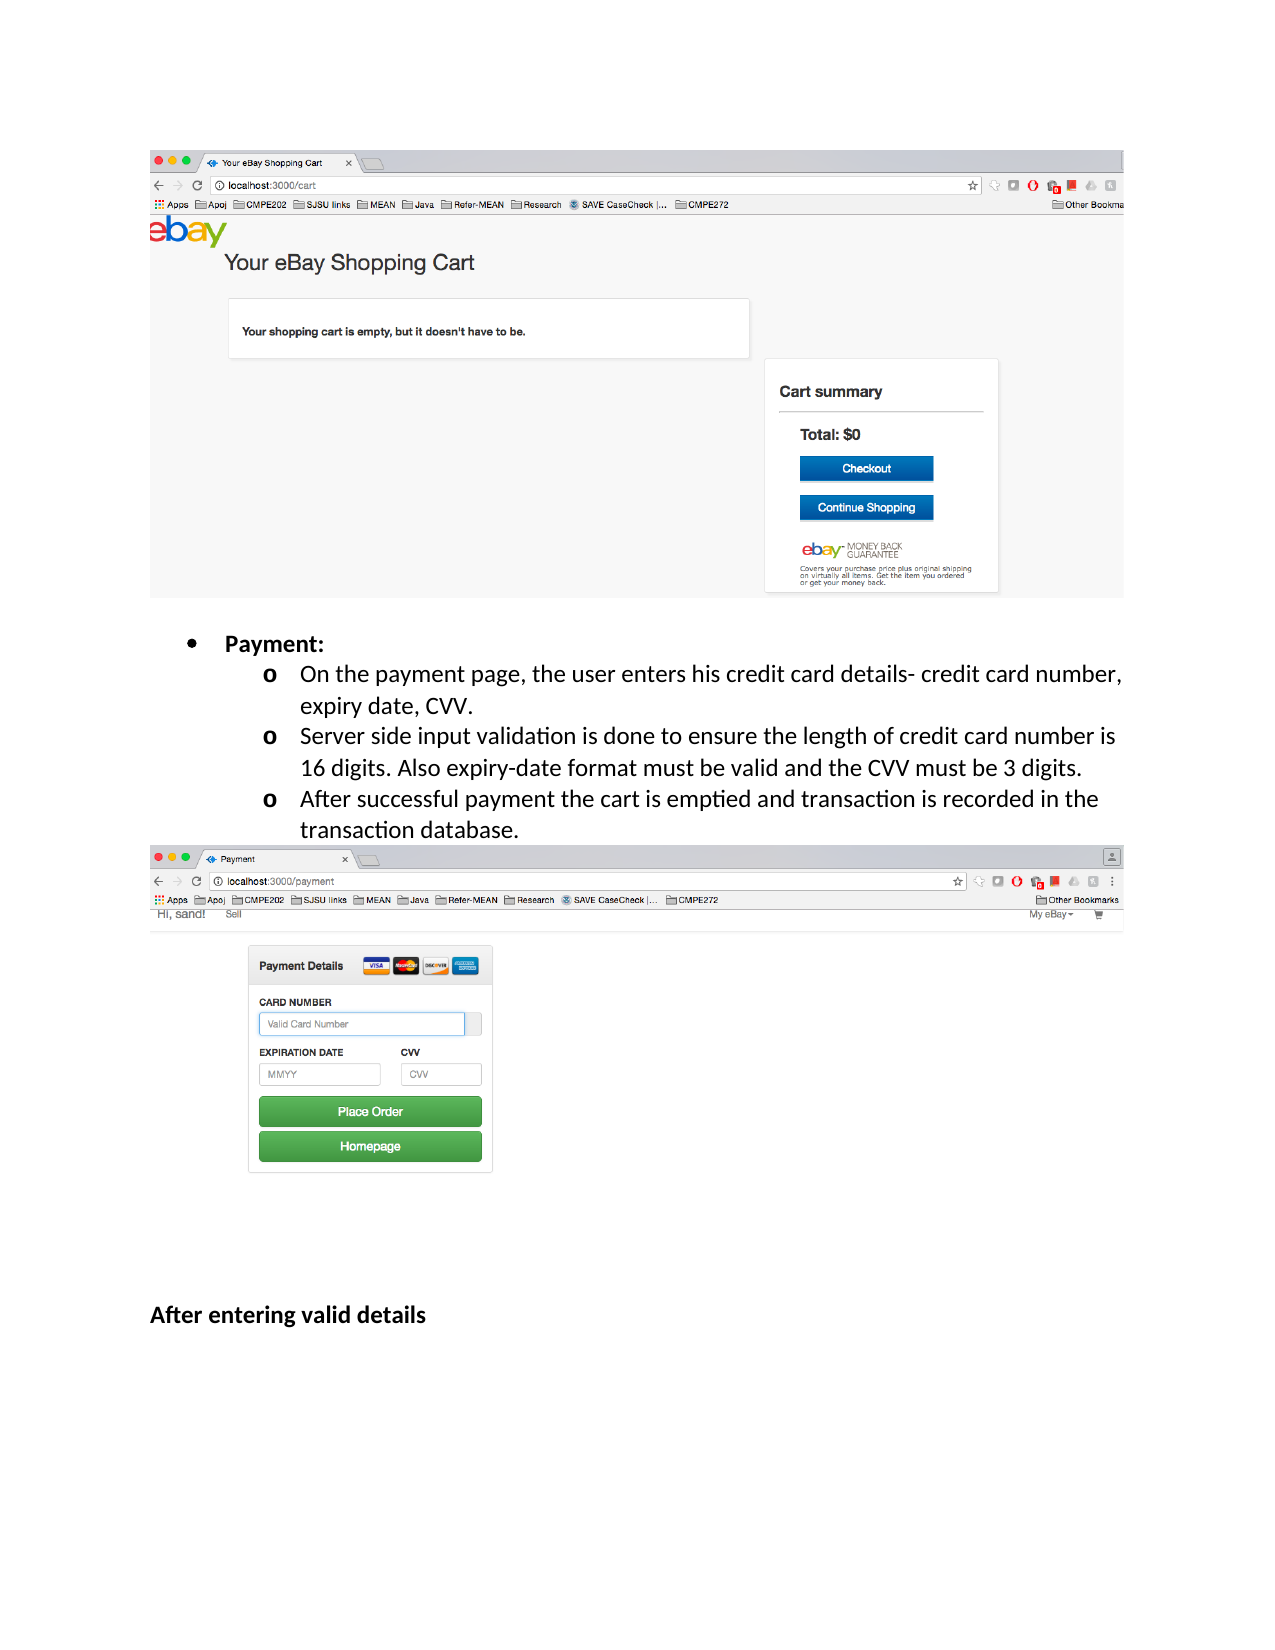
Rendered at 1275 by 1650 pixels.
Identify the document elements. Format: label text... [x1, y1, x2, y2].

list On the payment page, the user enters his credit card details- credit card number, expiry date, CVV. [262, 658, 1125, 721]
picture [150, 845, 1124, 1269]
list Server side input validation is done to ensure the length of credit card number is 16 digits. Also expiry-date format must be valid and the CVV must be 3 digits. [262, 721, 1125, 783]
list Payment: [187, 628, 1125, 658]
text After entering valid details [150, 1299, 1125, 1330]
picture [150, 150, 1124, 598]
list After successful payment the cart is emptied and transaction is recorded in the transaction database. [262, 783, 1125, 845]
